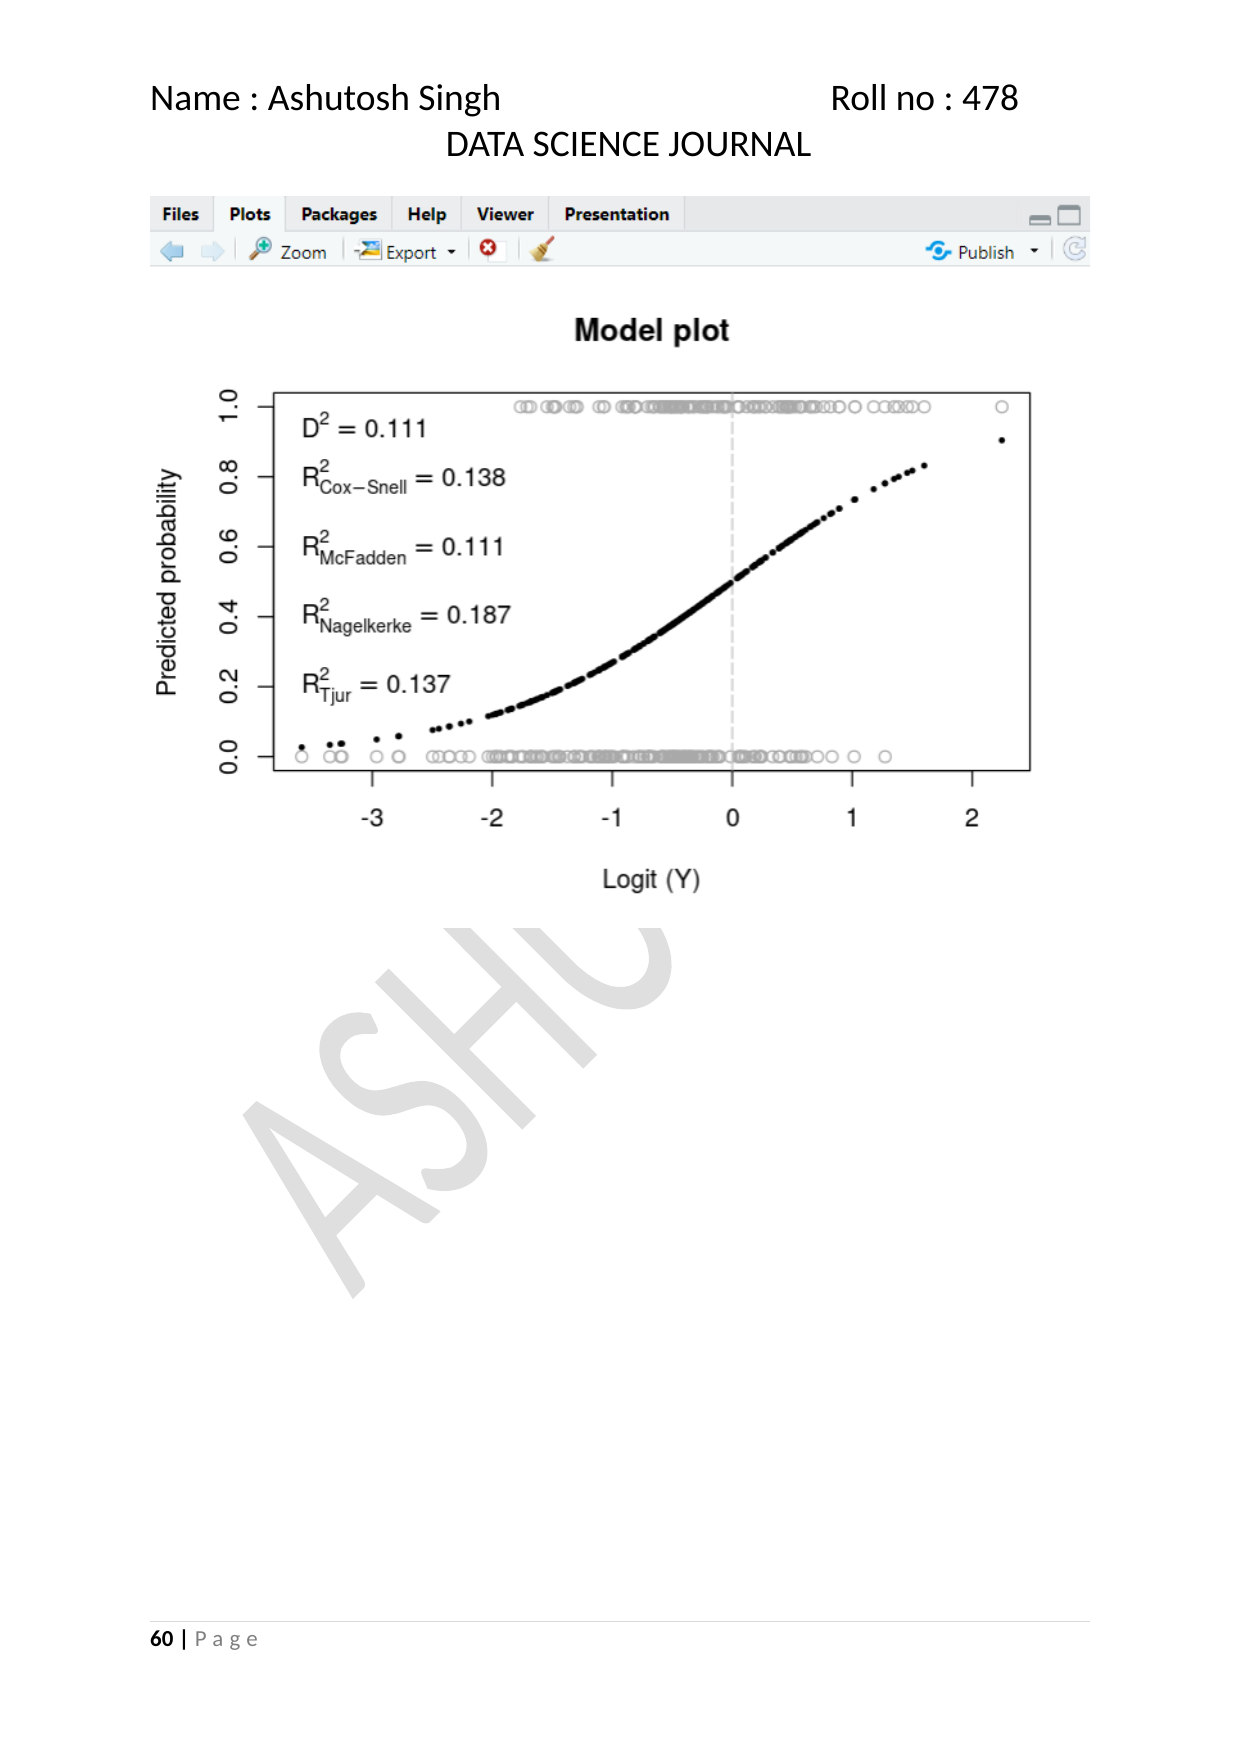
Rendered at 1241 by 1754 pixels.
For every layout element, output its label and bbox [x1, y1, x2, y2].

picture [150, 196, 1091, 928]
